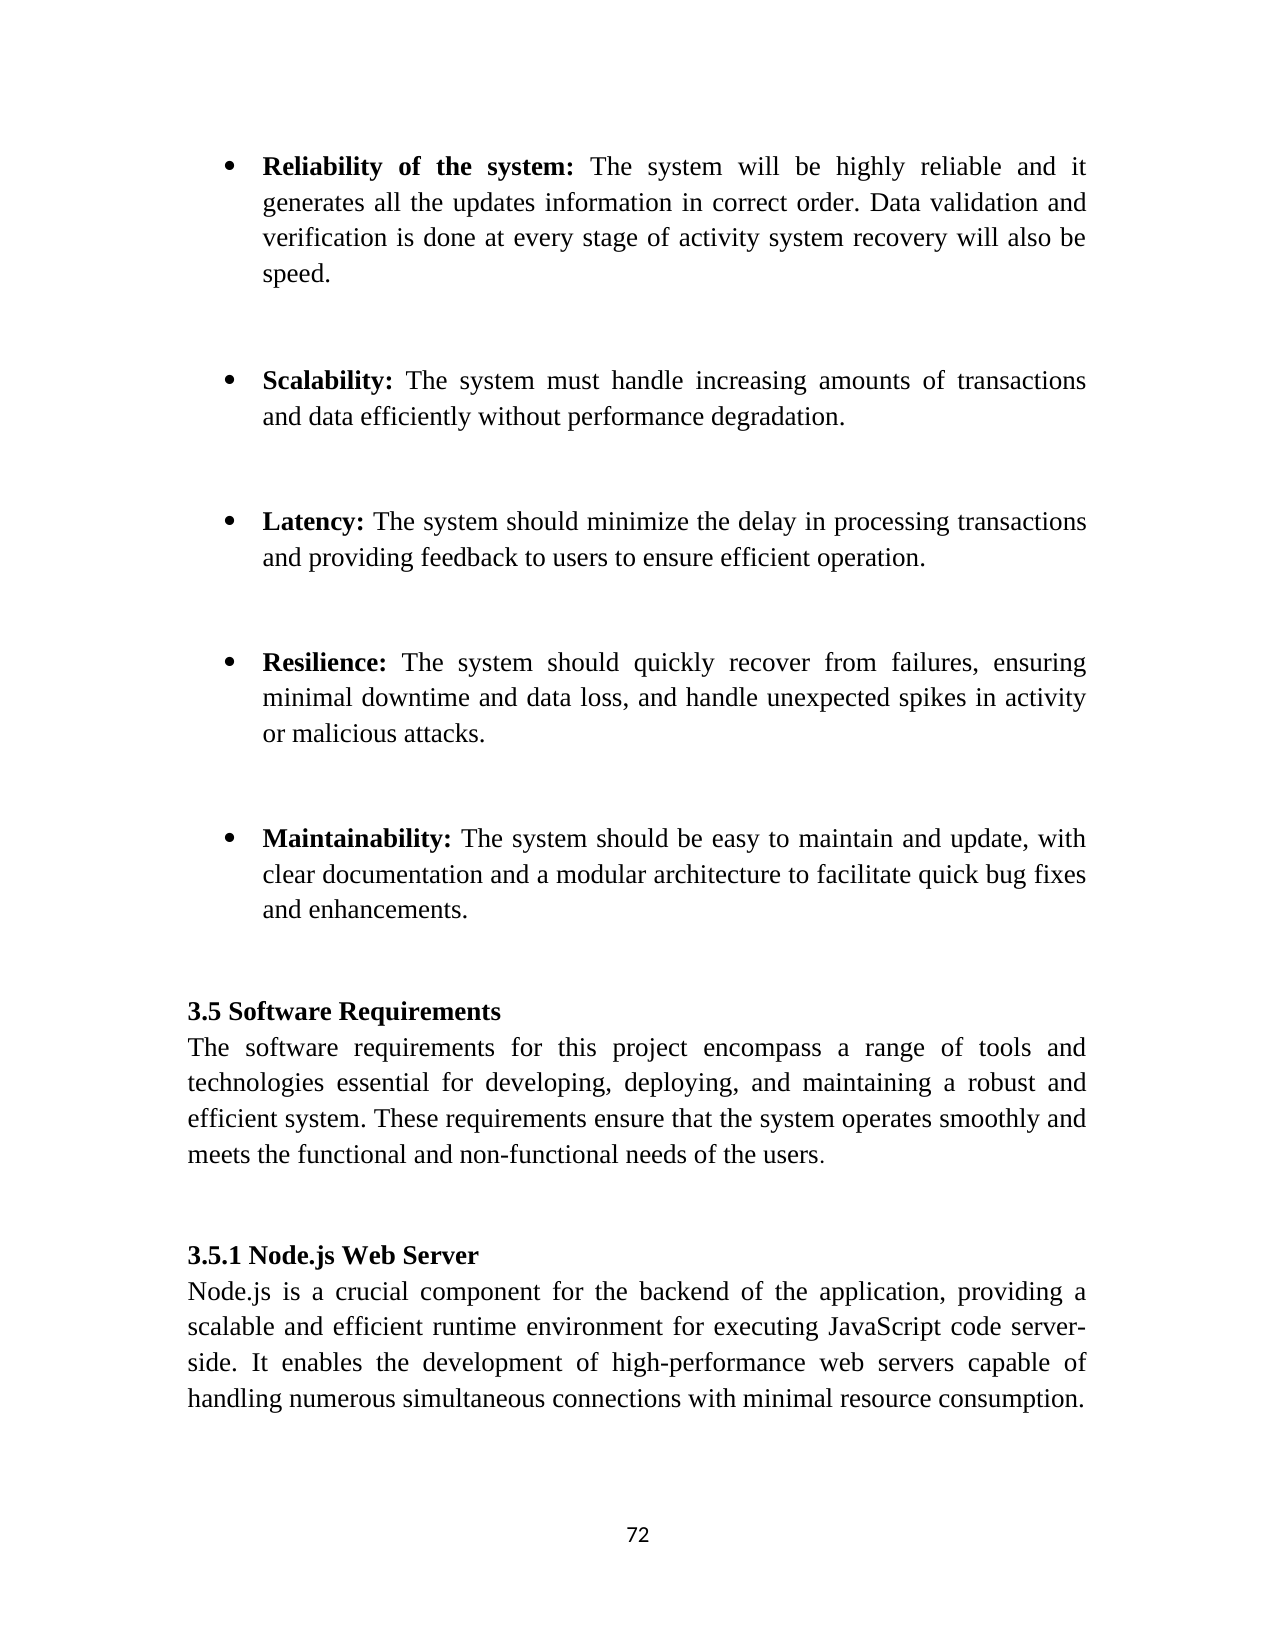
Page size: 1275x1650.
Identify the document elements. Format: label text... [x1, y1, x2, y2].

list Resilience: The system should quickly recover from failures, ensuring minimal downtime and data loss, and handle unexpected spikes in activity or malicious attacks. [225, 646, 1087, 748]
list Latency: The system should minimize the delay in processing transactions and providing feedback to users to ensure efficient operation. [225, 505, 1087, 572]
list Reliability of the system: The system will be highly reliable and it generates all the updates information in correct order. Data validation and verification is done at every stage of activity system recovery will also be speed. [225, 150, 1087, 288]
text The software requirements for this project encompass a range of tools and technologies essential for developing, deploying, and maintaining a robust and efficient system. These requirements ensure that the system operates smoothly and meets the functional and non-functional needs of the users. [187, 1031, 1087, 1169]
list Maintainability: The system should be easy to maintain and update, with clear documentation and a modular architecture to facilitate quick bug fixes and enhancements. [225, 822, 1087, 925]
text Node.js is a crucial component for the backend of the application, providing a scalable and efficient runtime environment for executing JavaScript code server-side. It enables the development of high-performance web servers capable of handling numerous simultaneous connections with minimal resource consumption. [187, 1275, 1087, 1413]
subtitle 3.5 Software Requirements [187, 995, 1087, 1026]
subtitle 3.5.1 Node.js Web Server [187, 1239, 1087, 1270]
list Scalability: The system must handle increasing amounts of transactions and data efficiently without performance degradation. [225, 364, 1087, 431]
